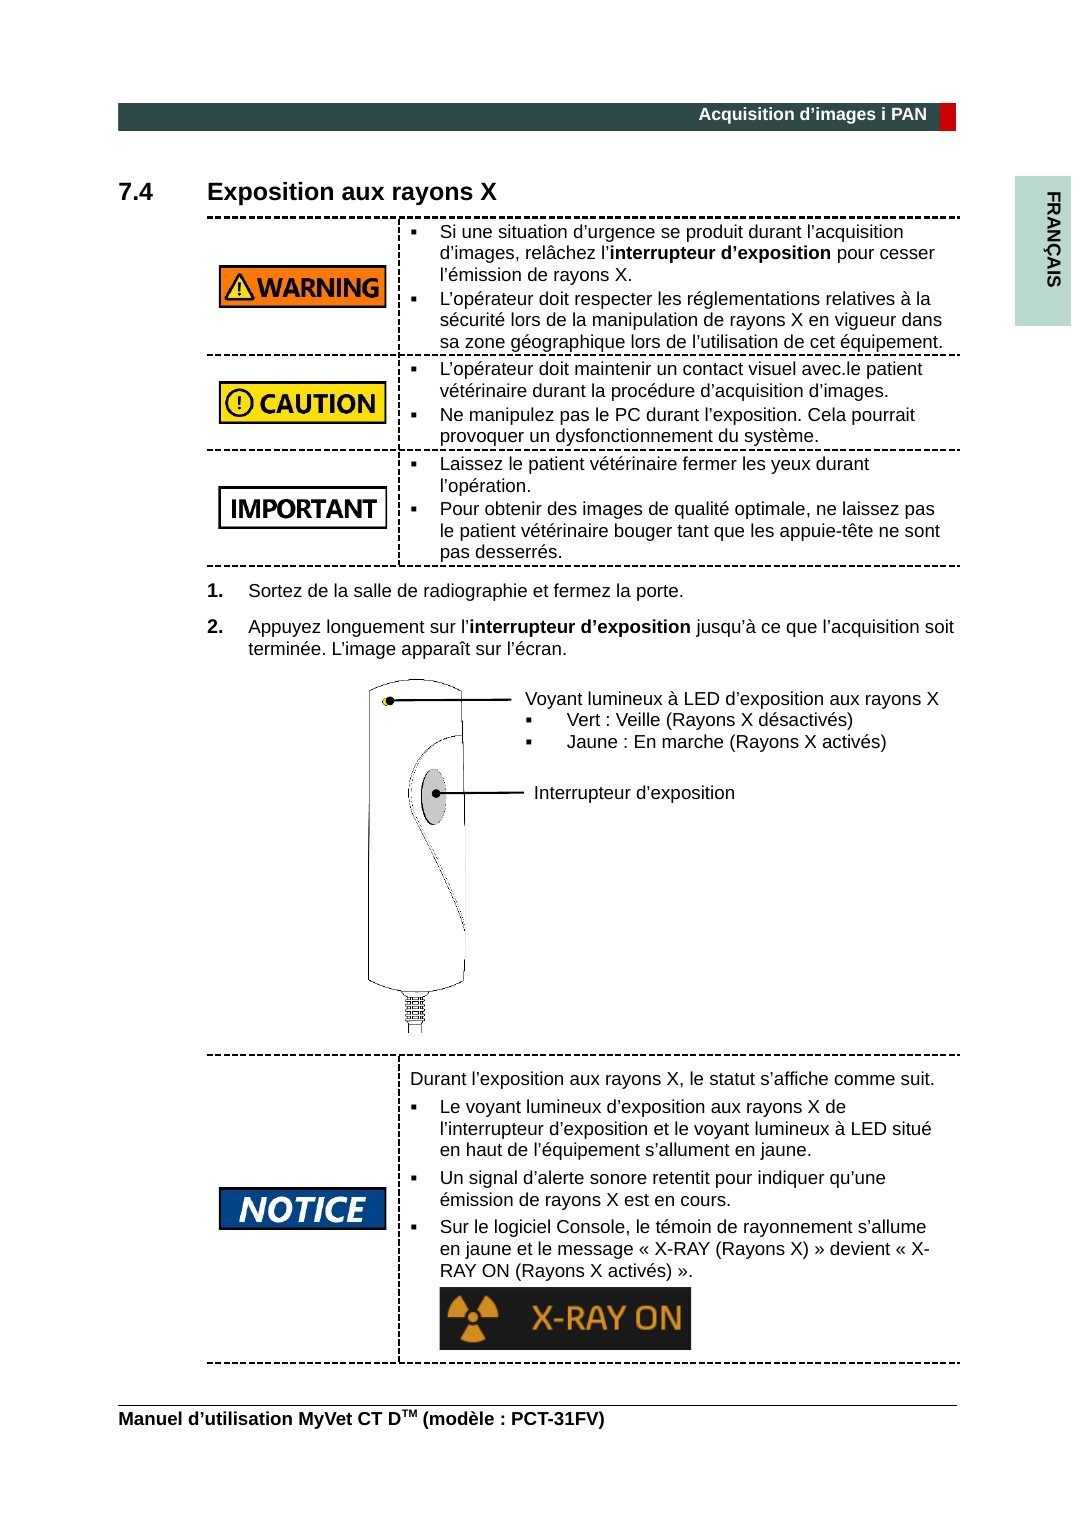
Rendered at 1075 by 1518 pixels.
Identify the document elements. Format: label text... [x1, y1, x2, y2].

picture [439, 1287, 692, 1350]
picture [218, 486, 388, 529]
list Appuyez longuement sur l’interrupteur d’exposition jusqu’à ce que l’acquisition soit terminée. L’image apparaît sur l’écran. [207, 614, 957, 659]
table_header Durant l’exposition aux rayons X, le statut s’affiche comme suit. Le voyant lumineux d’exposition aux rayons X de l’interrupteur d’exposition et le voyant lumineux à LED situé en haut de l’équipement s’allument en jaune. Un signal d’alerte sonore retentit pour indiquer qu’une émission de rayons X est en cours. Sur le logiciel Console, le témoin de rayonnement s’allume en jaune et le message « X-RAY (Rayons X) » devient « X-RAY ON (Rayons X activés) ». [399, 1054, 960, 1362]
list Sortez de la salle de radiographie et fermez la porte. [207, 579, 957, 602]
table_cell L’opérateur doit maintenir un contact visuel avec.le patient vétérinaire durant la procédure d’acquisition d’images. Ne manipulez pas le PC durant l’exposition. Cela pourrait provoquer un dysfonctionnement du système. [399, 354, 960, 449]
table_header Si une situation d’urgence se produit durant l’acquisition d’images, relâchez l’interrupteur d’exposition pour cesser l’émission de rayons X. L’opérateur doit respecter les réglementations relatives à la sécurité lors de la manipulation de rayons X en vigueur dans sa zone géographique lors de l’utilisation de cet équipement. [399, 216, 960, 354]
picture [218, 1187, 387, 1230]
picture [218, 265, 387, 308]
subtitle Exposition aux rayons X [118, 177, 957, 206]
table_cell [207, 354, 399, 449]
table_cell Laissez le patient vétérinaire fermer les yeux durant l’opération. Pour obtenir des images de qualité optimale, ne laissez pas le patient vétérinaire bouger tant que les appuie-tête ne sont pas desserrés. [399, 449, 960, 565]
table_header [207, 216, 399, 354]
table_cell [207, 449, 399, 565]
picture [218, 381, 387, 424]
picture [368, 679, 466, 1033]
table_header [207, 1054, 399, 1362]
